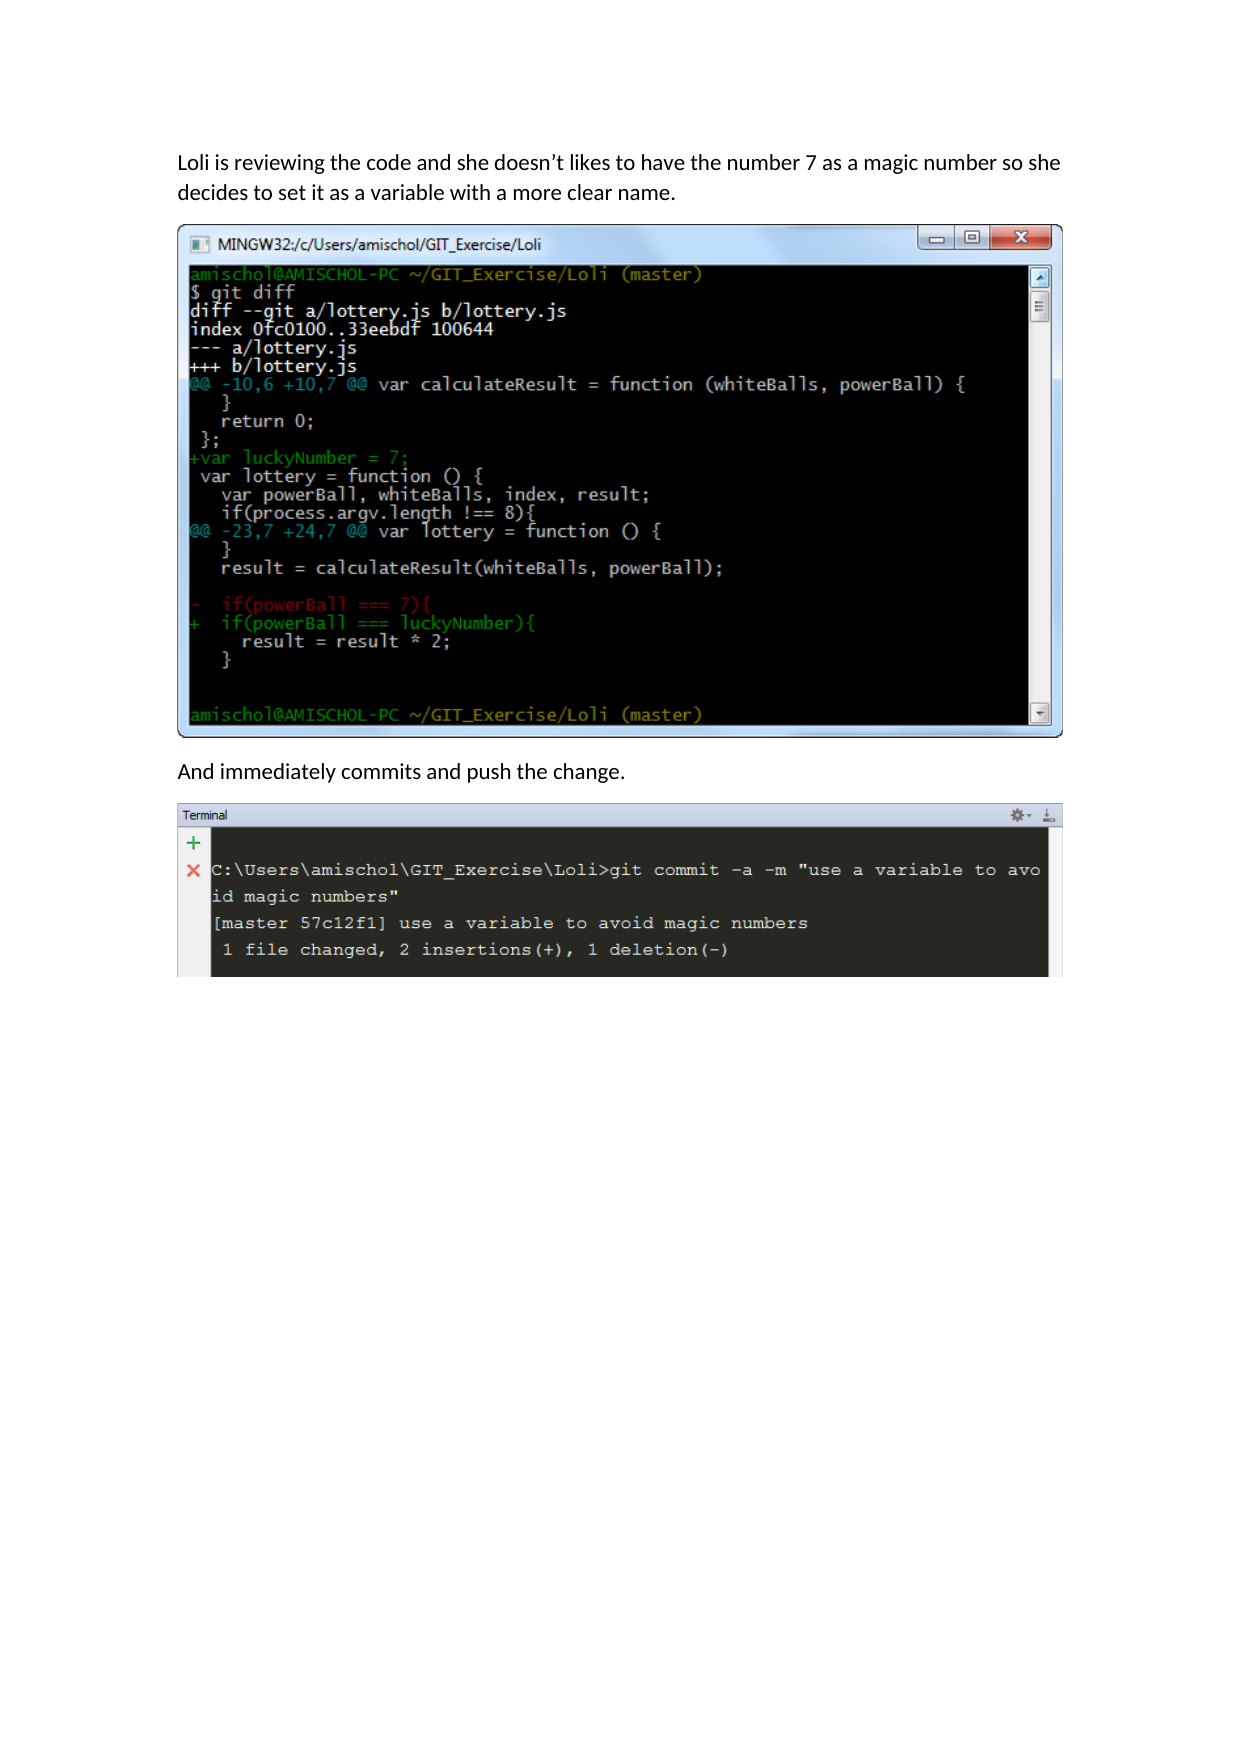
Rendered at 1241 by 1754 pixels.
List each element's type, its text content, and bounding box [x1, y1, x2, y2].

text And immediately commits and push the change. [177, 757, 1063, 785]
picture [177, 803, 1063, 977]
text Loli is reviewing the code and she doesn’t likes to have the number 7 as a magic number so she decides to set it as a variable with a more clear name. [177, 148, 1063, 206]
picture [177, 224, 1063, 738]
